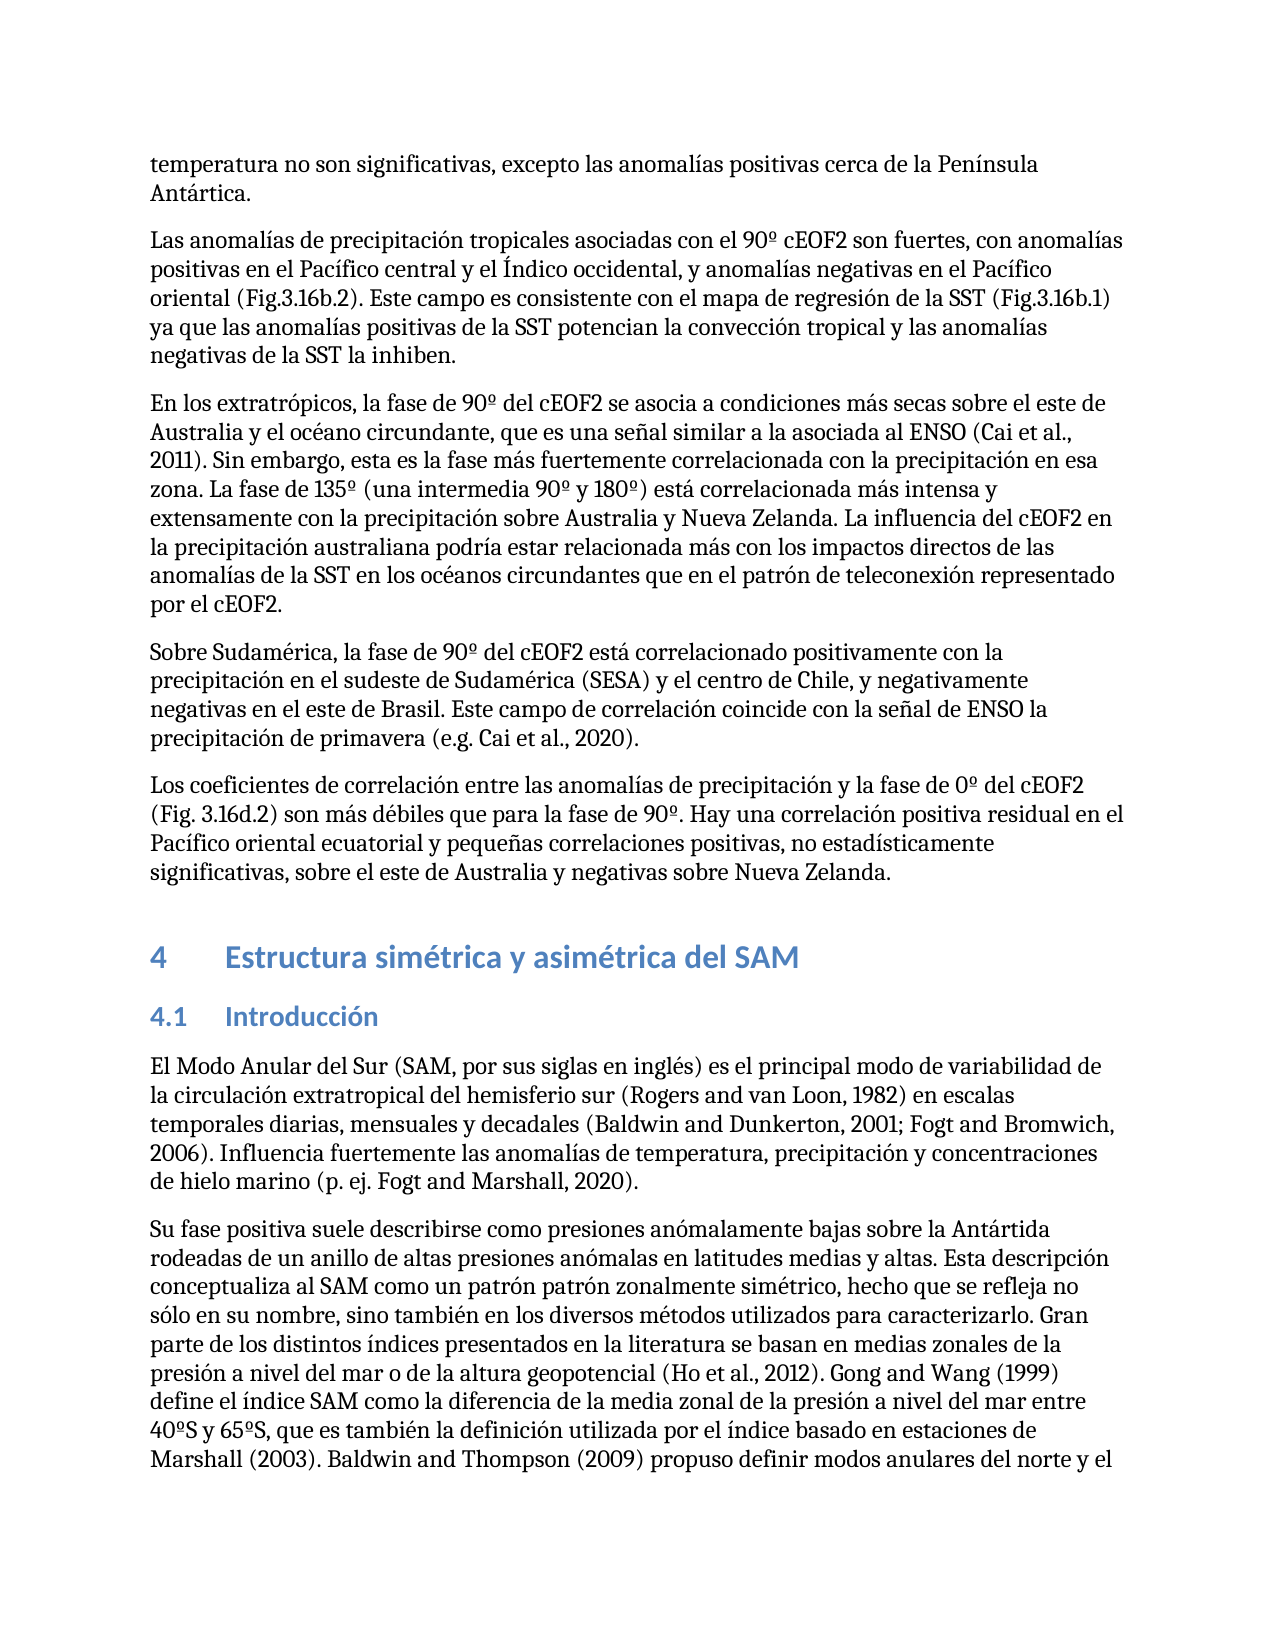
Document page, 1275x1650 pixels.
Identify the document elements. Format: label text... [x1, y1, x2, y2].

text En los extratrópicos, la fase de 90º del cEOF2 se asocia a condiciones más secas sobre el este de Australia y el océano circundante, que es una señal similar a la asociada al ENSO (Cai et al., 2011). Sin embargo, esta es la fase más fuertemente correlacionada con la precipitación en esa zona. La fase de 135º (una intermedia 90º y 180º) está correlacionada más intensa y extensamente con la precipitación sobre Australia y Nueva Zelanda. La influencia del cEOF2 en la precipitación australiana podría estar relacionada más con los impactos directos de las anomalías de la SST en los océanos circundantes que en el patrón de teleconexión representado por el cEOF2. [150, 389, 1125, 619]
text Las anomalías de precipitación tropicales asociadas con el 90º cEOF2 son fuertes, con anomalías positivas en el Pacífico central y el Índico occidental, y anomalías negativas en el Pacífico oriental (Fig.3.16b.2). Este campo es consistente con el mapa de regresión de la SST (Fig.3.16b.1) ya que las anomalías positivas de la SST potencian la convección tropical y las anomalías negativas de la SST la inhiben. [150, 226, 1125, 370]
text Sobre Sudamérica, la fase de 90º del cEOF2 está correlacionado positivamente con la precipitación en el sudeste de Sudamérica (SESA) y el centro de Chile, y negativamente negativas en el este de Brasil. Este campo de correlación coincide con la señal de ENSO la precipitación de primavera (e.g. Cai et al., 2020). [150, 637, 1125, 752]
subtitle 4.1 Introducción [150, 998, 1125, 1033]
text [150, 1215, 1125, 1473]
text Los coeficientes de correlación entre las anomalías de precipitación y la fase de 0º del cEOF2 (Fig. 3.16d.2) son más débiles que para la fase de 90º. Hay una correlación positiva residual en el Pacífico oriental ecuatorial y pequeñas correlaciones positivas, no estadísticamente significativas, sobre el este de Australia y negativas sobre Nueva Zelanda. [150, 771, 1125, 886]
text El Modo Anular del Sur (SAM, por sus siglas en inglés) es el principal modo de variabilidad de la circulación extratropical del hemisferio sur (Rogers and van Loon, 1982) en escalas temporales diarias, mensuales y decadales (Baldwin and Dunkerton, 2001; Fogt and Bromwich, 2006). Influencia fuertemente las anomalías de temperatura, precipitación y concentraciones de hielo marino (p. ej. Fogt and Marshall, 2020). [150, 1052, 1125, 1196]
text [150, 150, 1125, 207]
subtitle 4 Estructura simétrica y asimétrica del SAM [150, 936, 1125, 977]
